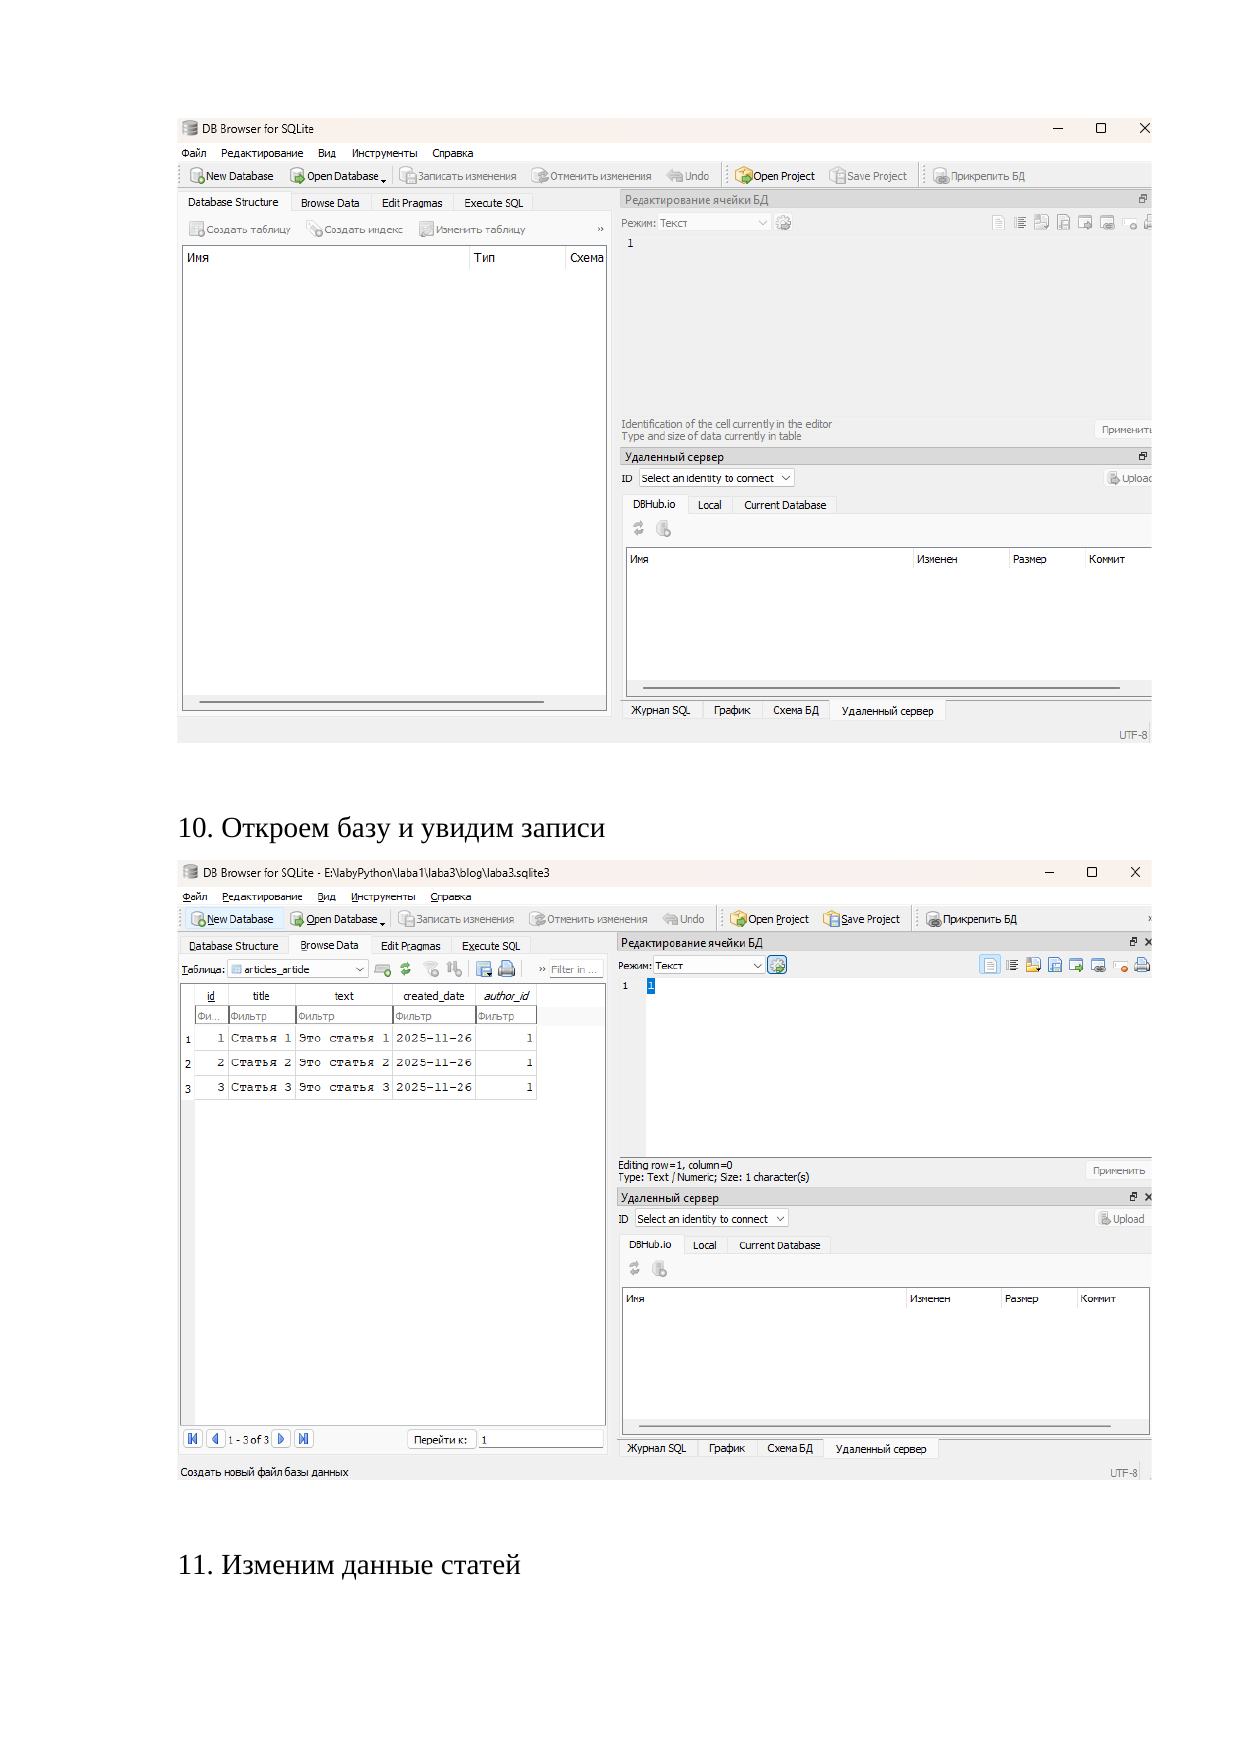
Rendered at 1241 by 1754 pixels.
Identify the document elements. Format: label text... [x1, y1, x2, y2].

picture [177, 118, 1152, 743]
picture [177, 860, 1152, 1480]
text 11. Изменим данные статей [177, 1547, 1152, 1580]
text 10. Откроем базу и увидим записи [177, 810, 1152, 843]
